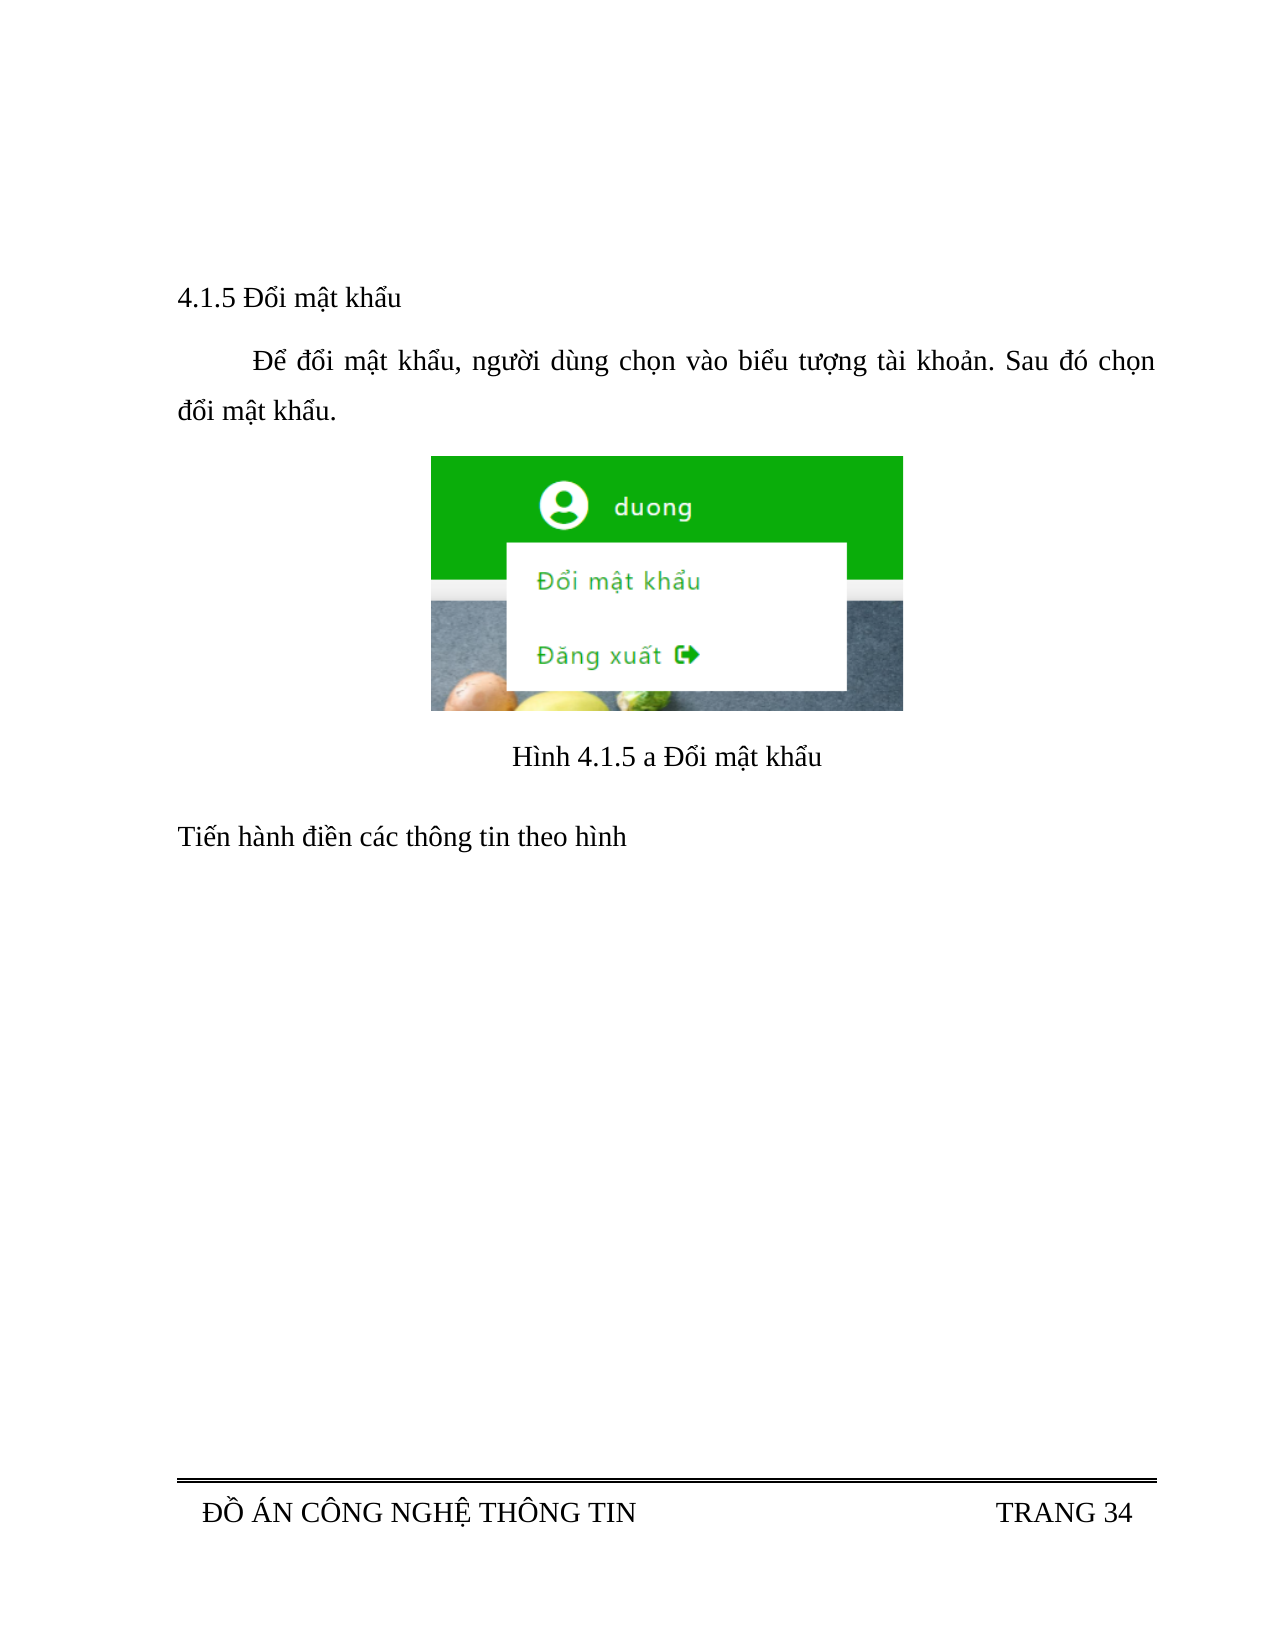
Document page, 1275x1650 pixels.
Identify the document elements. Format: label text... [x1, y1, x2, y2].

subtitle Đổi mật khẩu [177, 280, 1157, 314]
text Để đổi mật khẩu, người dùng chọn vào biểu tượng tài khoản. Sau đó chọn đổi mật khẩu. [177, 343, 1157, 427]
picture [431, 456, 904, 711]
text Tiến hành điền các thông tin theo hình [177, 819, 1157, 852]
text Hình 4.1.5 a Đổi mật khẩu [177, 739, 1157, 773]
